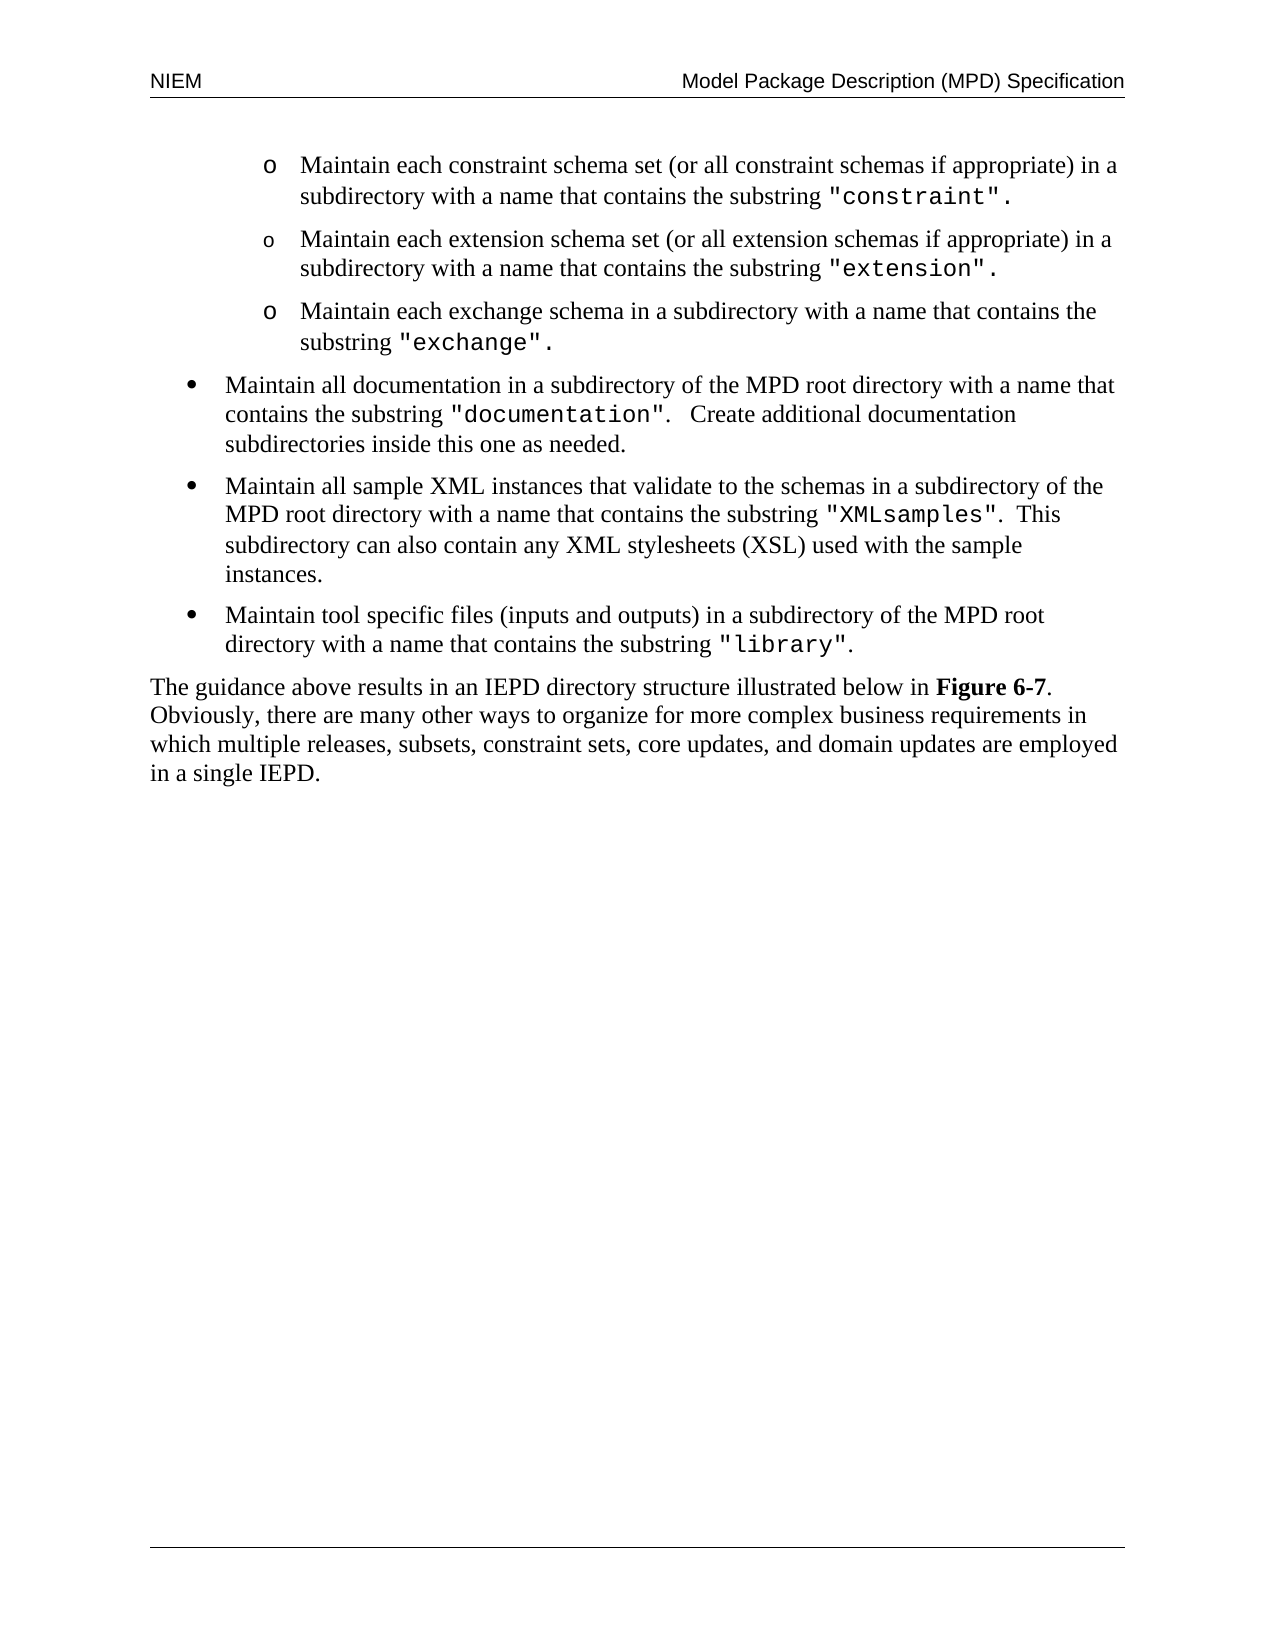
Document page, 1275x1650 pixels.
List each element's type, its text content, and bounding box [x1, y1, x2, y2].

list Maintain all documentation in a subdirectory of the MPD root directory with a name that contains the substring "documentation". Create additional documentation subdirectories inside this one as needed. [187, 370, 1125, 458]
list Maintain tool specific files (inputs and outputs) in a subdirectory of the MPD root directory with a name that contains the substring "library". [187, 600, 1125, 659]
list Maintain each extension schema set (or all extension schemas if appropriate) in a subdirectory with a name that contains the substring "extension". [262, 224, 1125, 284]
list Maintain each exchange schema in a subdirectory with a name that contains the substring "exchange". [262, 296, 1125, 358]
list Maintain all sample XML instances that validate to the schemas in a subdirectory of the MPD root directory with a name that contains the substring "XMLsamples". This subdirectory can also contain any XML stylesheets (XSL) used with the sample instances. [187, 471, 1125, 588]
list Maintain each constraint schema set (or all constraint schemas if appropriate) in a subdirectory with a name that contains the substring "constraint". [262, 150, 1125, 211]
